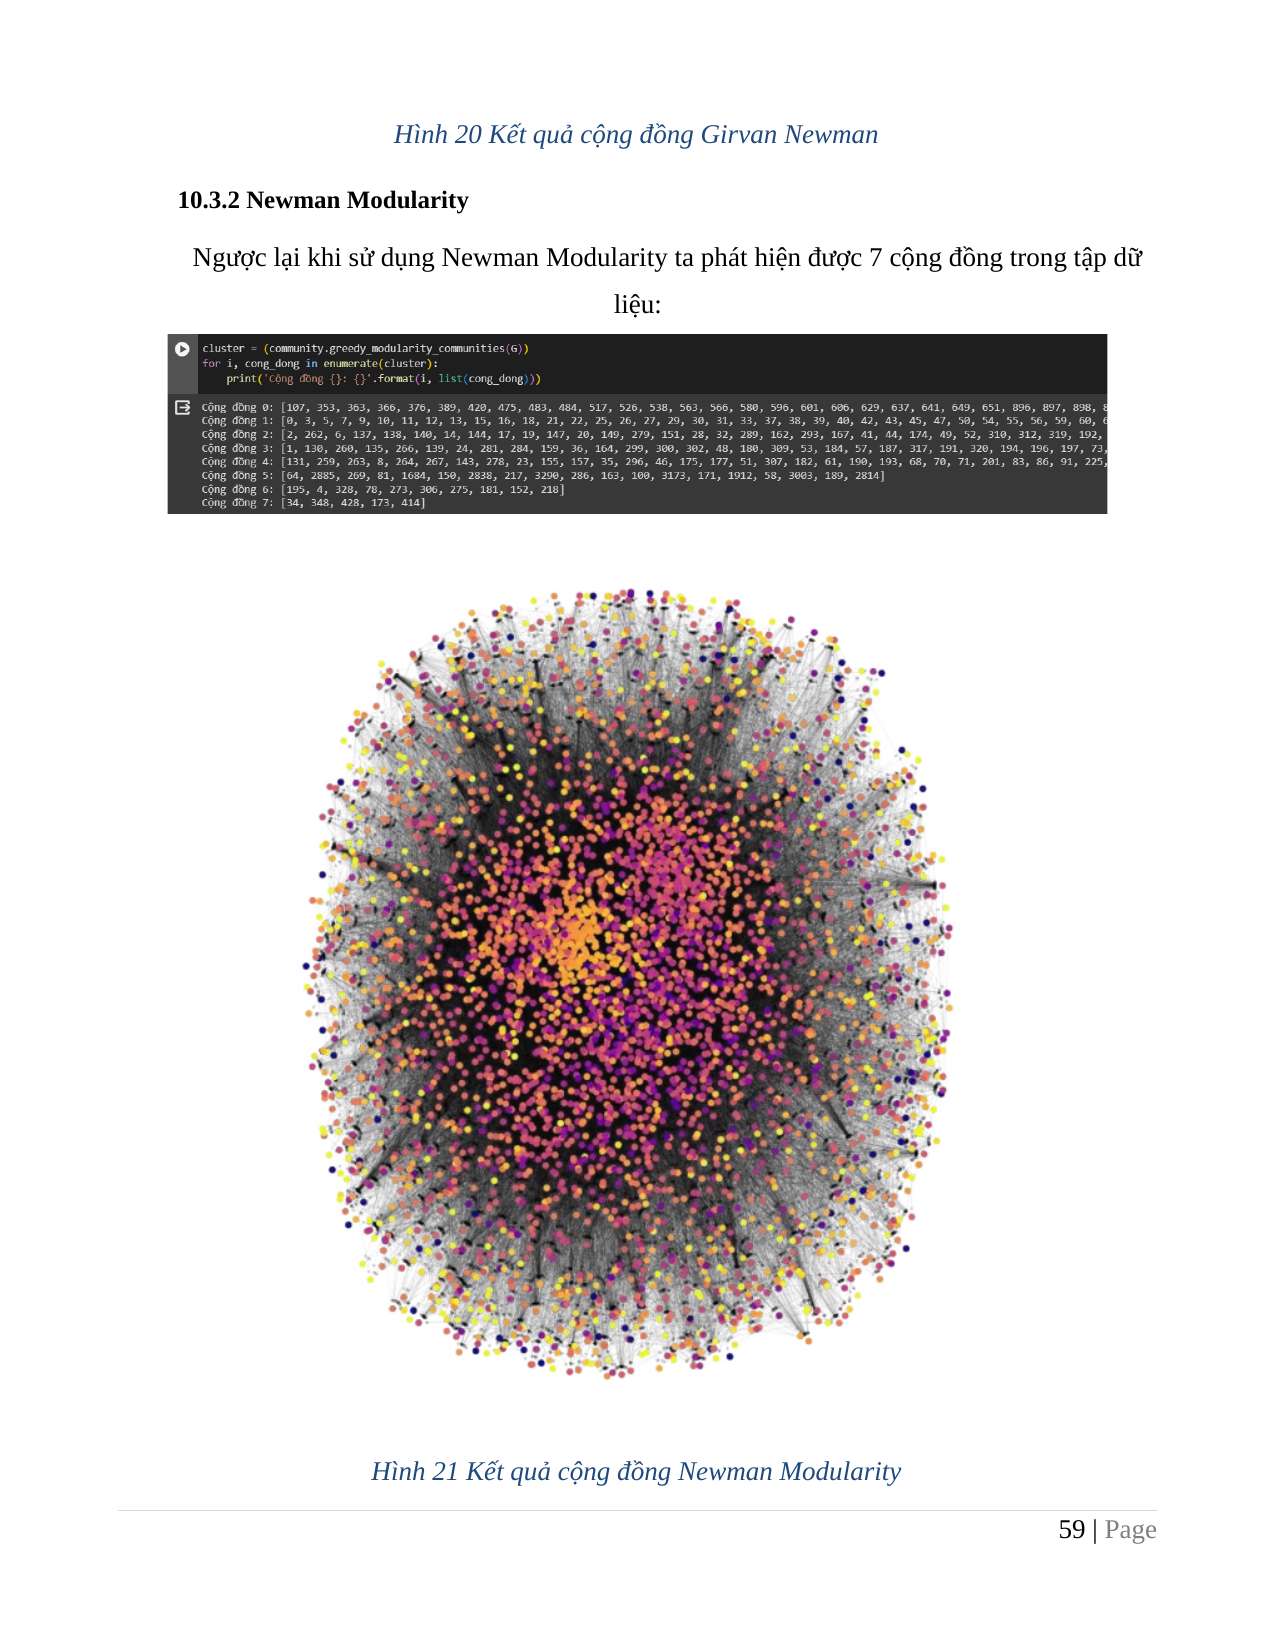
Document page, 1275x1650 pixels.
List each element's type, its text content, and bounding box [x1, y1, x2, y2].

text Hình 21 Kết quả cộng đồng Newman Modularity [118, 1455, 1157, 1486]
text Hình 20 Kết quả cộng đồng Girvan Newman [118, 118, 1157, 149]
subtitle 10.3.2 Newman Modularity [118, 186, 1157, 214]
picture [167, 334, 1108, 514]
picture [290, 529, 985, 1427]
